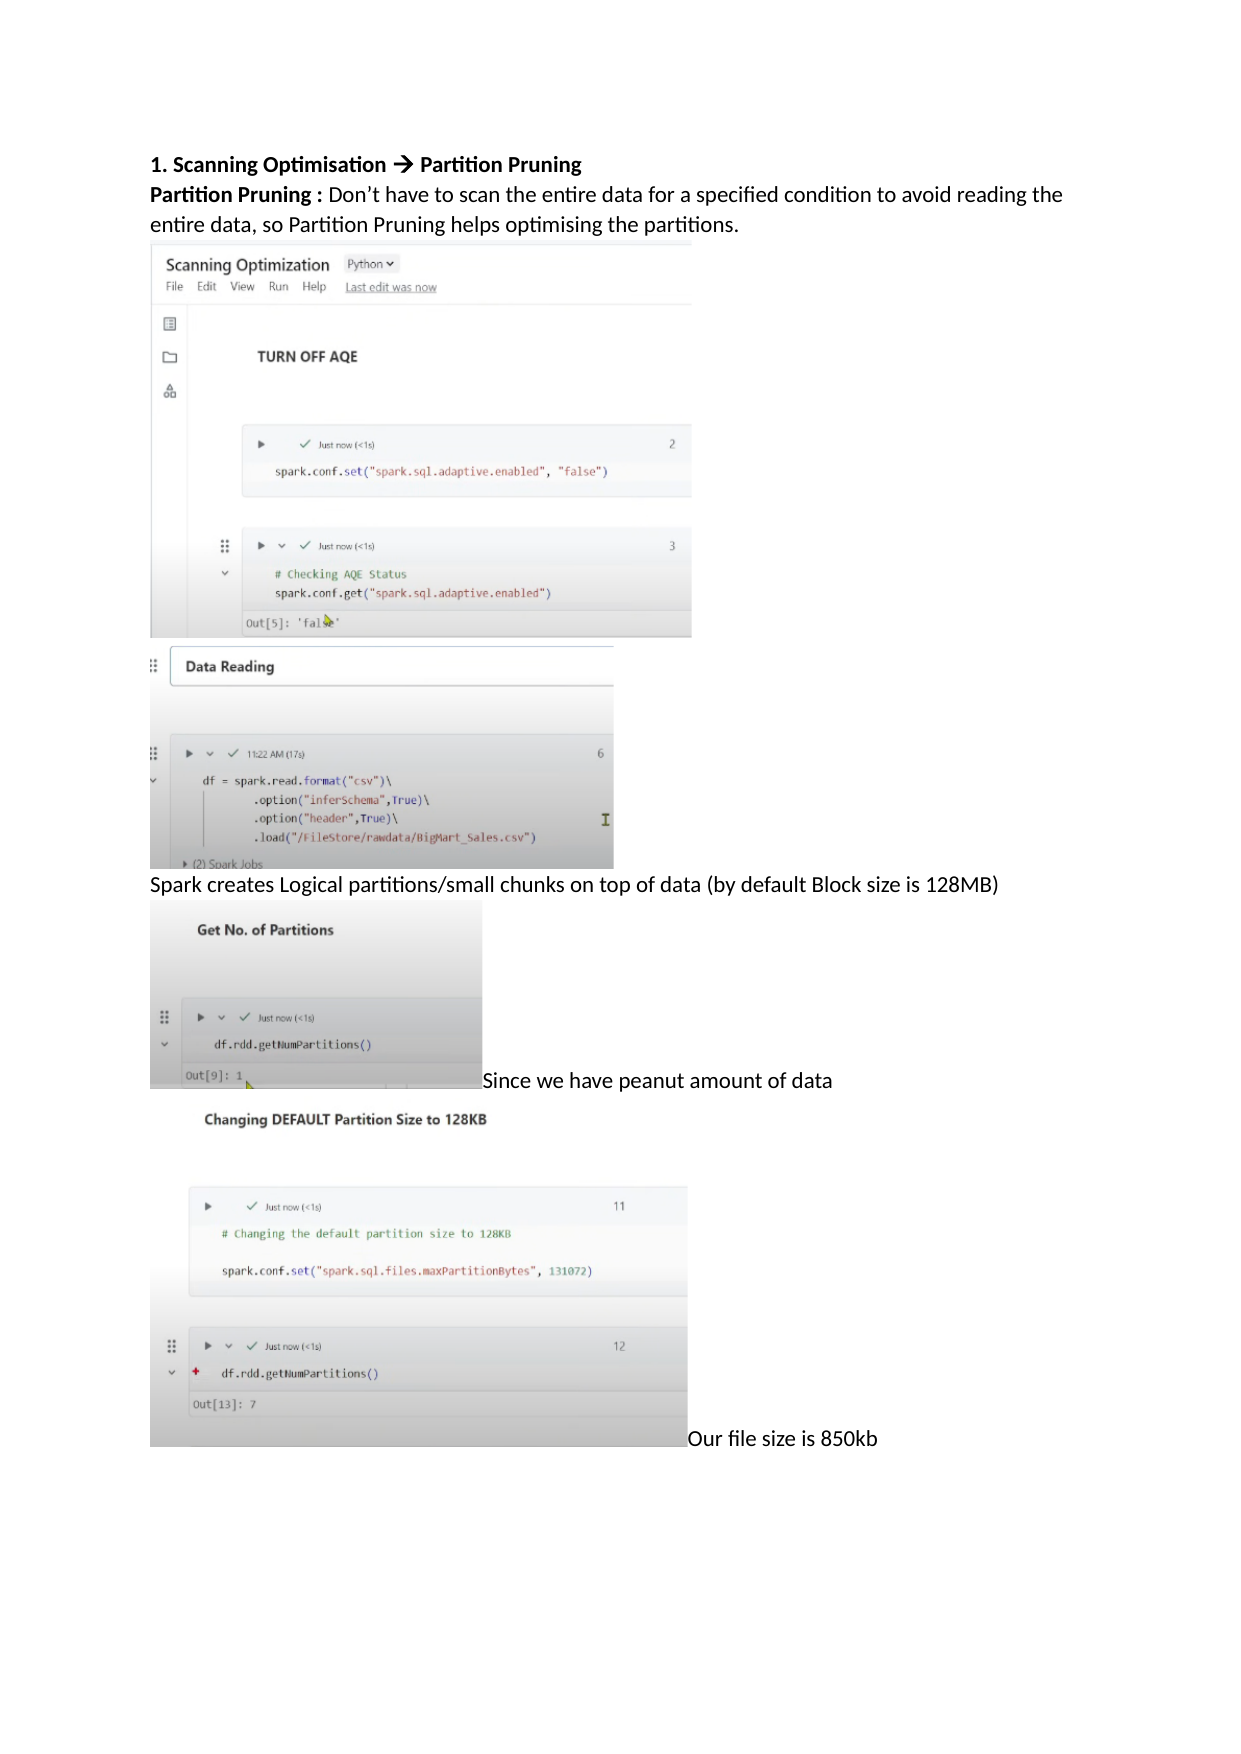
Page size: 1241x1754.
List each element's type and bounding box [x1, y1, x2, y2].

picture [150, 645, 614, 869]
text [150, 150, 1090, 1452]
picture [150, 900, 483, 1089]
picture [150, 1096, 688, 1447]
picture [150, 240, 692, 638]
